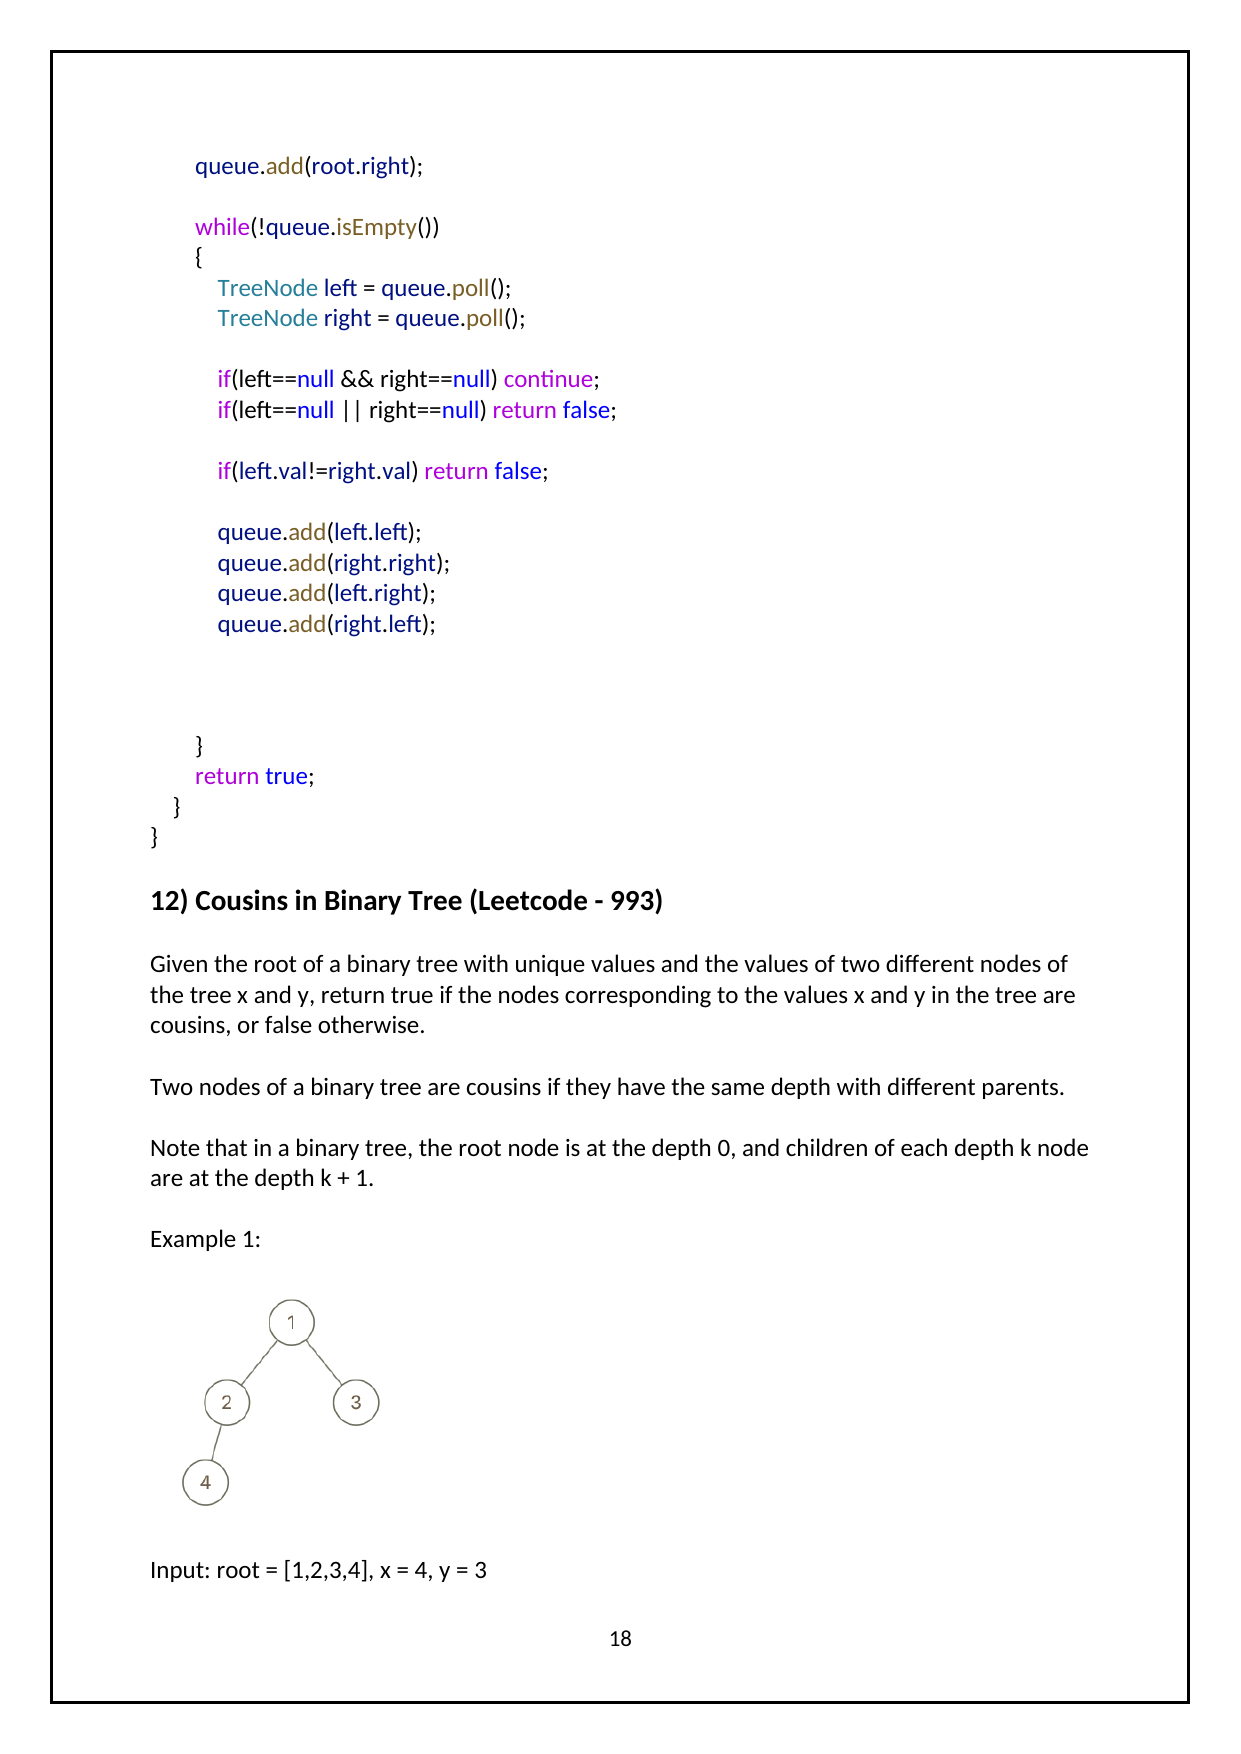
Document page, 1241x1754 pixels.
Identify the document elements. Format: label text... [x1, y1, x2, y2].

text if(left==null || right==null) return false; [150, 394, 1090, 425]
text queue.add(root.right); [150, 150, 1090, 181]
text Two nodes of a binary tree are cousins if they have the same depth with different parents. [150, 1071, 1090, 1101]
text } [150, 791, 1090, 821]
text while(!queue.isEmpty()) [150, 211, 1090, 242]
text TreeNode right = queue.poll(); [150, 303, 1090, 333]
text Input: root = [1,2,3,4], x = 4, y = 3 [150, 1554, 1090, 1585]
picture [150, 1284, 420, 1524]
text } [150, 730, 1090, 760]
text return true; [150, 760, 1090, 791]
text queue.add(right.right); [150, 547, 1090, 577]
text queue.add(left.left); [150, 516, 1090, 547]
text 12) Cousins in Binary Tree (Leetcode - 993) [150, 882, 1090, 918]
text TreeNode left = queue.poll(); [150, 272, 1090, 303]
text Note that in a binary tree, the root node is at the depth 0, and children of each depth k node are at the depth k + 1. [150, 1132, 1090, 1193]
text Example 1: [150, 1223, 1090, 1254]
text queue.add(right.left); [150, 608, 1090, 638]
text } [150, 821, 1090, 852]
text if(left==null && right==null) continue; [150, 364, 1090, 394]
text queue.add(left.right); [150, 577, 1090, 608]
text Given the root of a binary tree with unique values and the values of two different nodes of the tree x and y, return true if the nodes corresponding to the values x and y in the tree are cousins, or false otherwise. [150, 949, 1090, 1040]
text { [150, 242, 1090, 272]
text if(left.val!=right.val) return false; [150, 455, 1090, 486]
